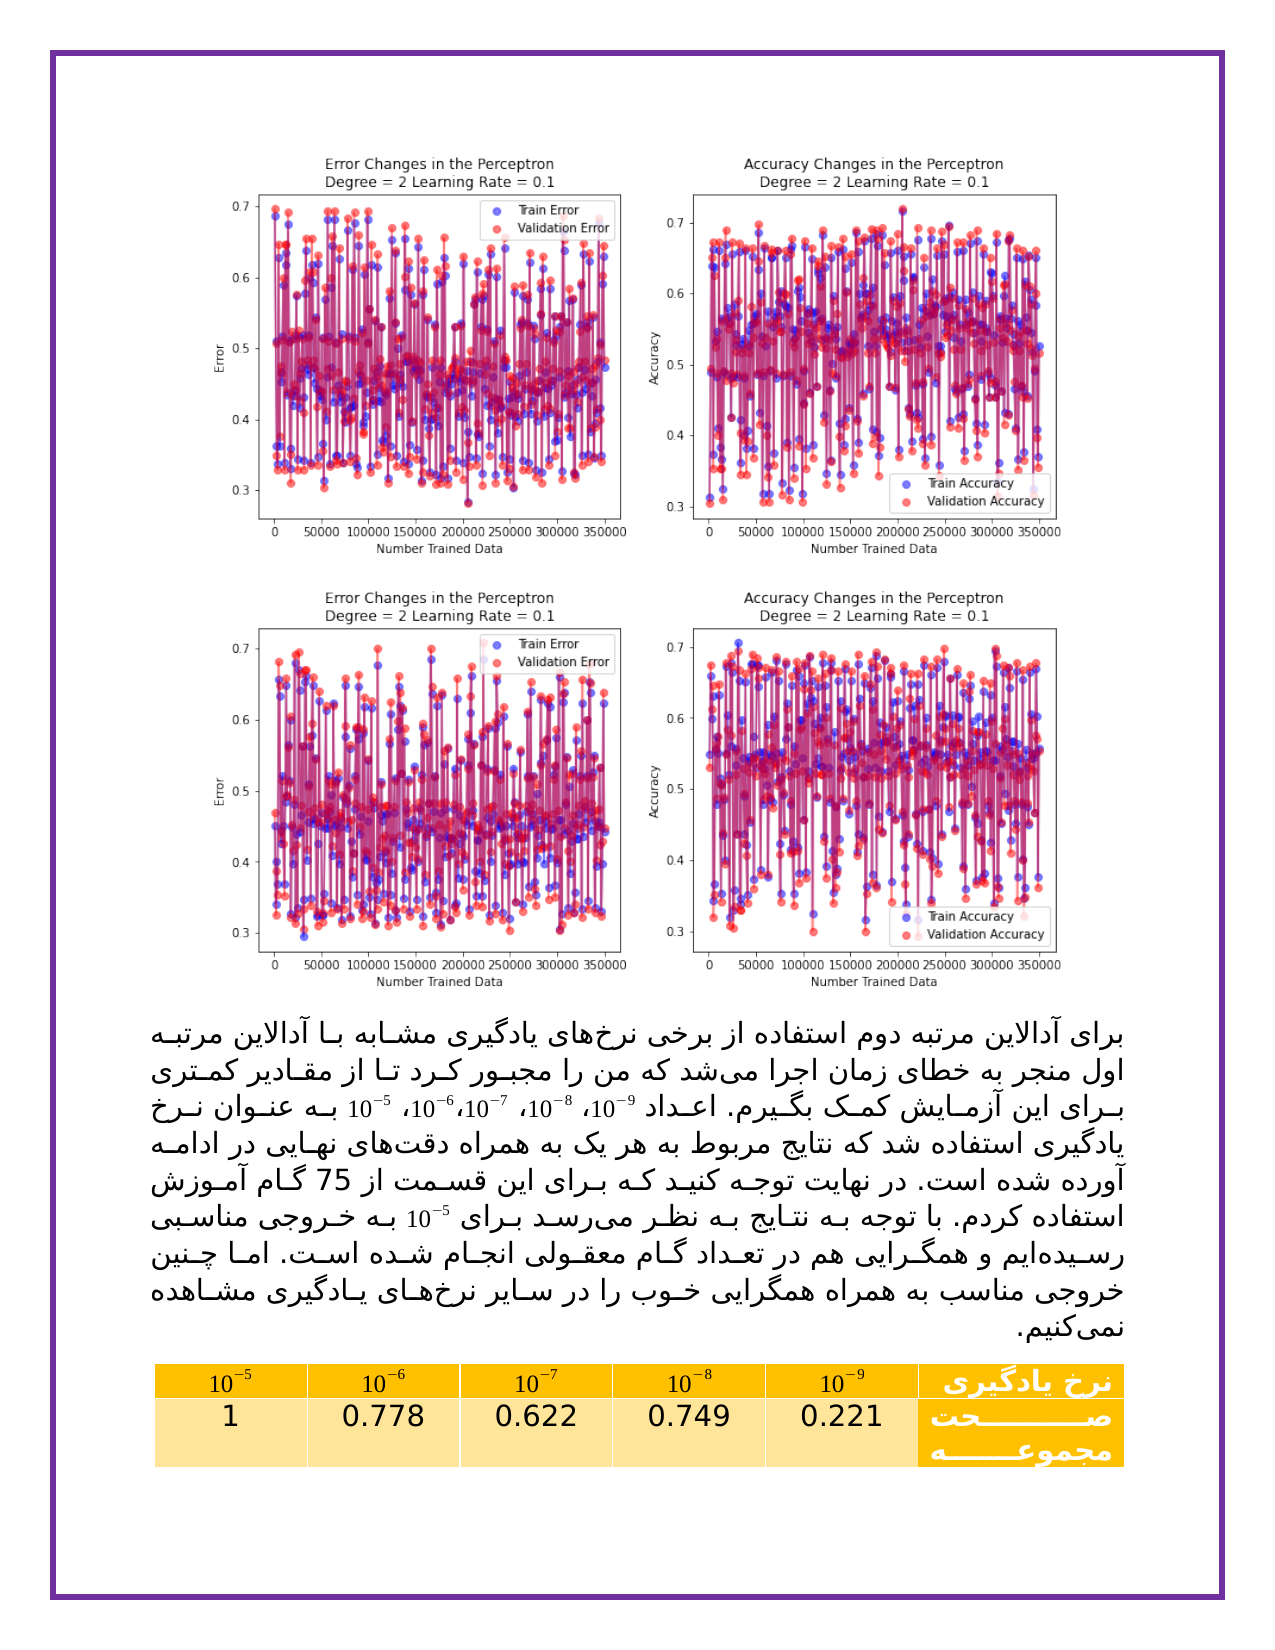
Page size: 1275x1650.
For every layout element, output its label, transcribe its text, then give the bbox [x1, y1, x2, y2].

table_header [461, 1364, 612, 1398]
table_cell 0.778 [308, 1399, 459, 1467]
table_header [613, 1364, 765, 1398]
picture [206, 150, 1068, 564]
table_cell 0.622 [461, 1399, 612, 1467]
table_header نرخ یادگیری [919, 1364, 1124, 1398]
table_cell 1 [155, 1399, 307, 1467]
table_header [155, 1364, 307, 1398]
table_header [308, 1364, 459, 1398]
picture [206, 583, 1068, 997]
table_cell صحت مجموعه آموزشی [918, 1399, 1124, 1467]
table_cell 0.221 [766, 1399, 918, 1467]
text برای آدالاین مرتبه دوم استفاده از برخی نرخ‌های یادگیری مشابه با آدالاین مرتبه اول منجر به خطای زمان اجرا می‌شد که من را مجبور کرد تا از مقادیر کمتری برای این آزمایش کمک بگیرم. اعداد ، ، ،، به عنوان نرخ یادگیری استفاده شد که نتایج مربوط به هر یک به همراه دقت‌های نهایی در ادامه آورده شده است. در نهایت توجه کنید که برای این قسمت از 75 گام آموزش استفاده کردم. با توجه به نتایج به نظر می‌رسد برای به خروجی مناسبی رسیده‌ایم و همگرایی هم در تعداد گام معقولی انجام شده است. اما چنین خروجی مناسب به همراه همگرایی خوب را در سایر نرخ‌های یادگیری مشاهده نمی‌کنیم. [150, 1016, 1125, 1344]
table_header [766, 1364, 918, 1398]
table_cell 0.749 [613, 1399, 765, 1467]
